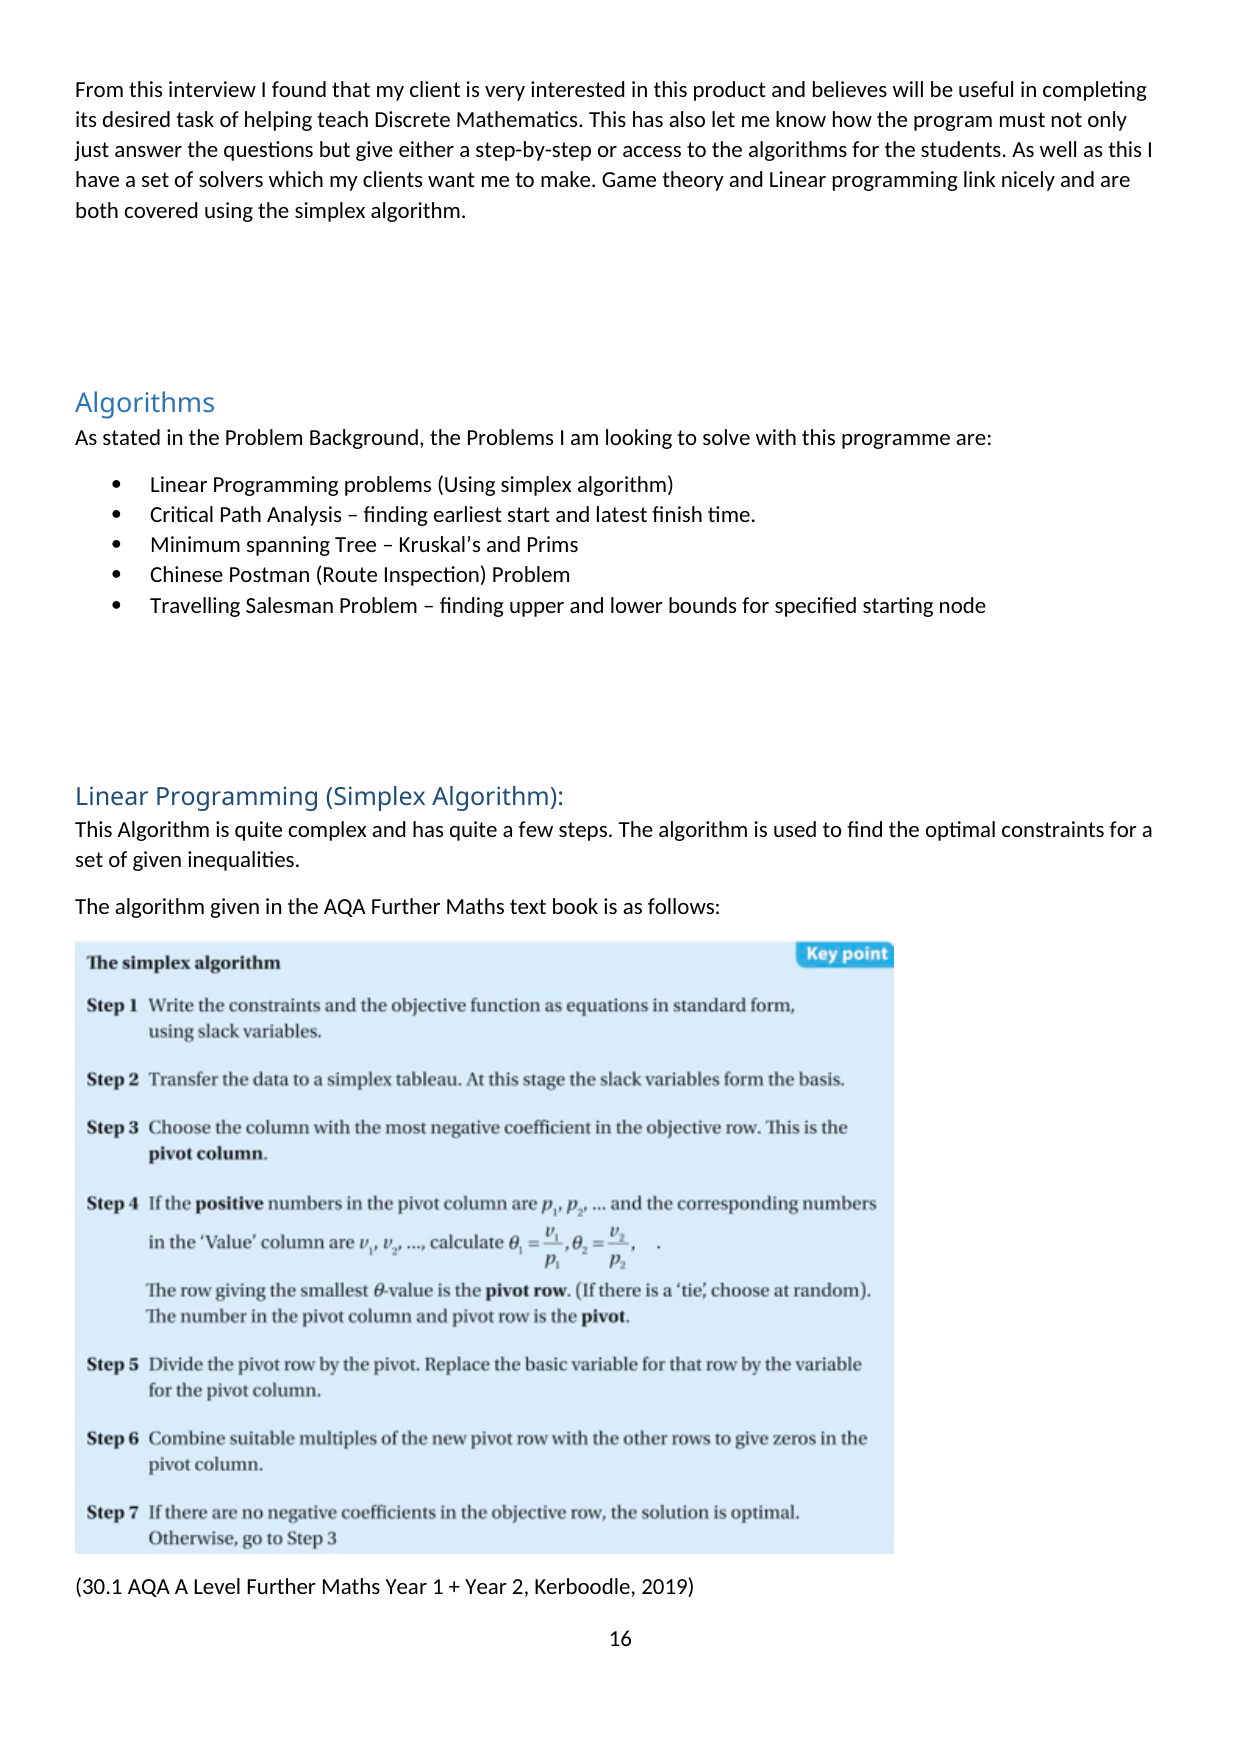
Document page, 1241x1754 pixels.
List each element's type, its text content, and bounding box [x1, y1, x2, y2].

text From this interview I found that my client is very interested in this product and believes will be useful in completing its desired task of helping teach Discrete Mathematics. This has also let me know how the program must not only just answer the questions but give either a step-by-step or access to the algorithms for the students. As well as this I have a set of solvers which my clients want me to make. Game theory and Linear programming link nicely and are both covered using the simplex algorithm. [75, 75, 1165, 224]
list Minimum spanning Tree – Kruskal’s and Prims [112, 530, 1165, 558]
list Critical Path Analysis – finding earliest start and latest finish time. [112, 500, 1165, 528]
subtitle Linear Programming (Simplex Algorithm): [75, 778, 1165, 812]
text The algorithm given in the AQA Further Maths text book is as follows: [75, 892, 1165, 920]
subtitle Algorithms [75, 383, 1165, 420]
list Linear Programming problems (Using simplex algorithm) [112, 470, 1165, 498]
picture [75, 939, 894, 1554]
text As stated in the Problem Background, the Problems I am looking to solve with this programme are: [75, 423, 1165, 451]
list Travelling Salesman Problem – finding upper and lower bounds for specified starting node [112, 591, 1165, 619]
list Chinese Postman (Route Inspection) Problem [112, 561, 1165, 589]
text This Algorithm is quite complex and has quite a few steps. The algorithm is used to find the optimal constraints for a set of given inequalities. [75, 815, 1165, 873]
